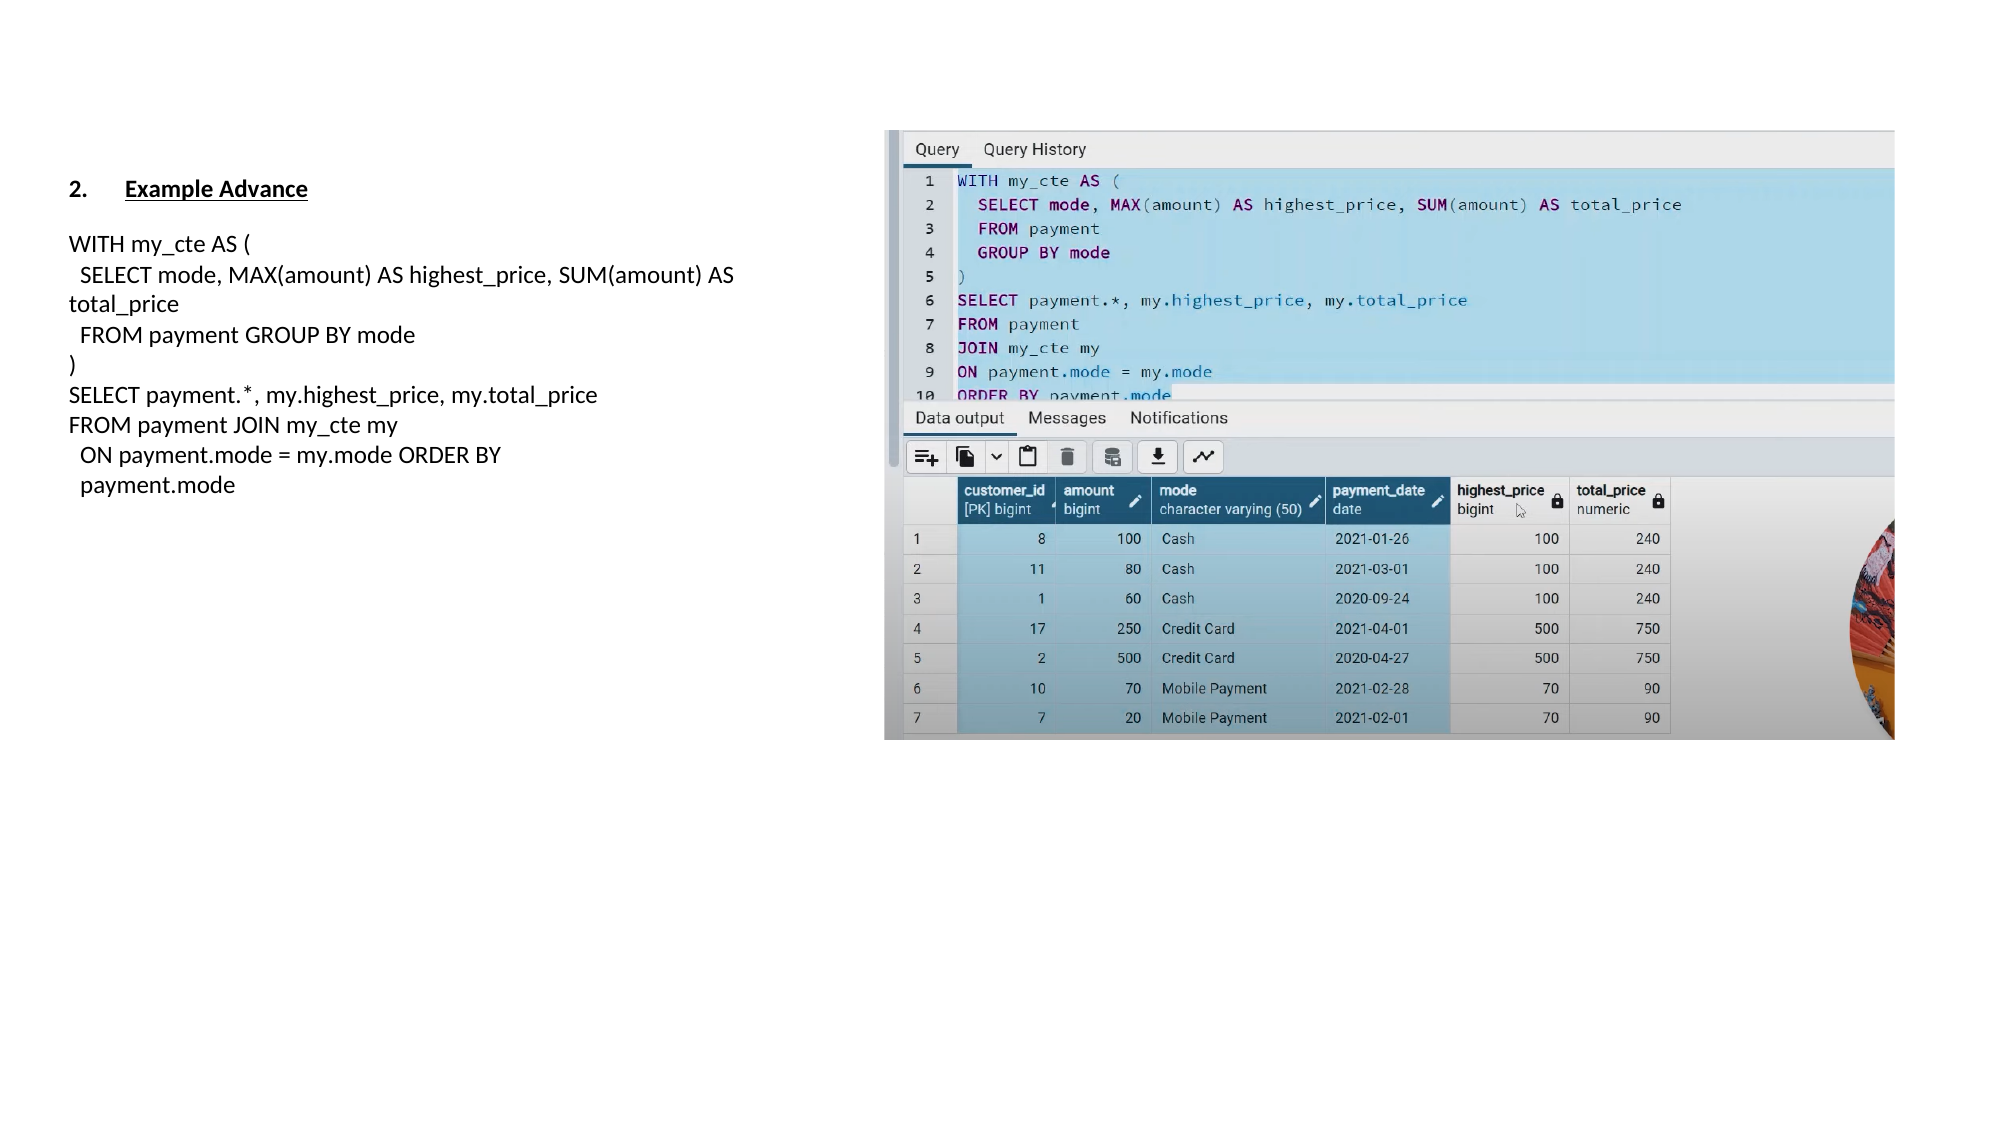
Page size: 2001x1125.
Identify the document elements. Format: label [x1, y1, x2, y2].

picture [884, 130, 1895, 740]
